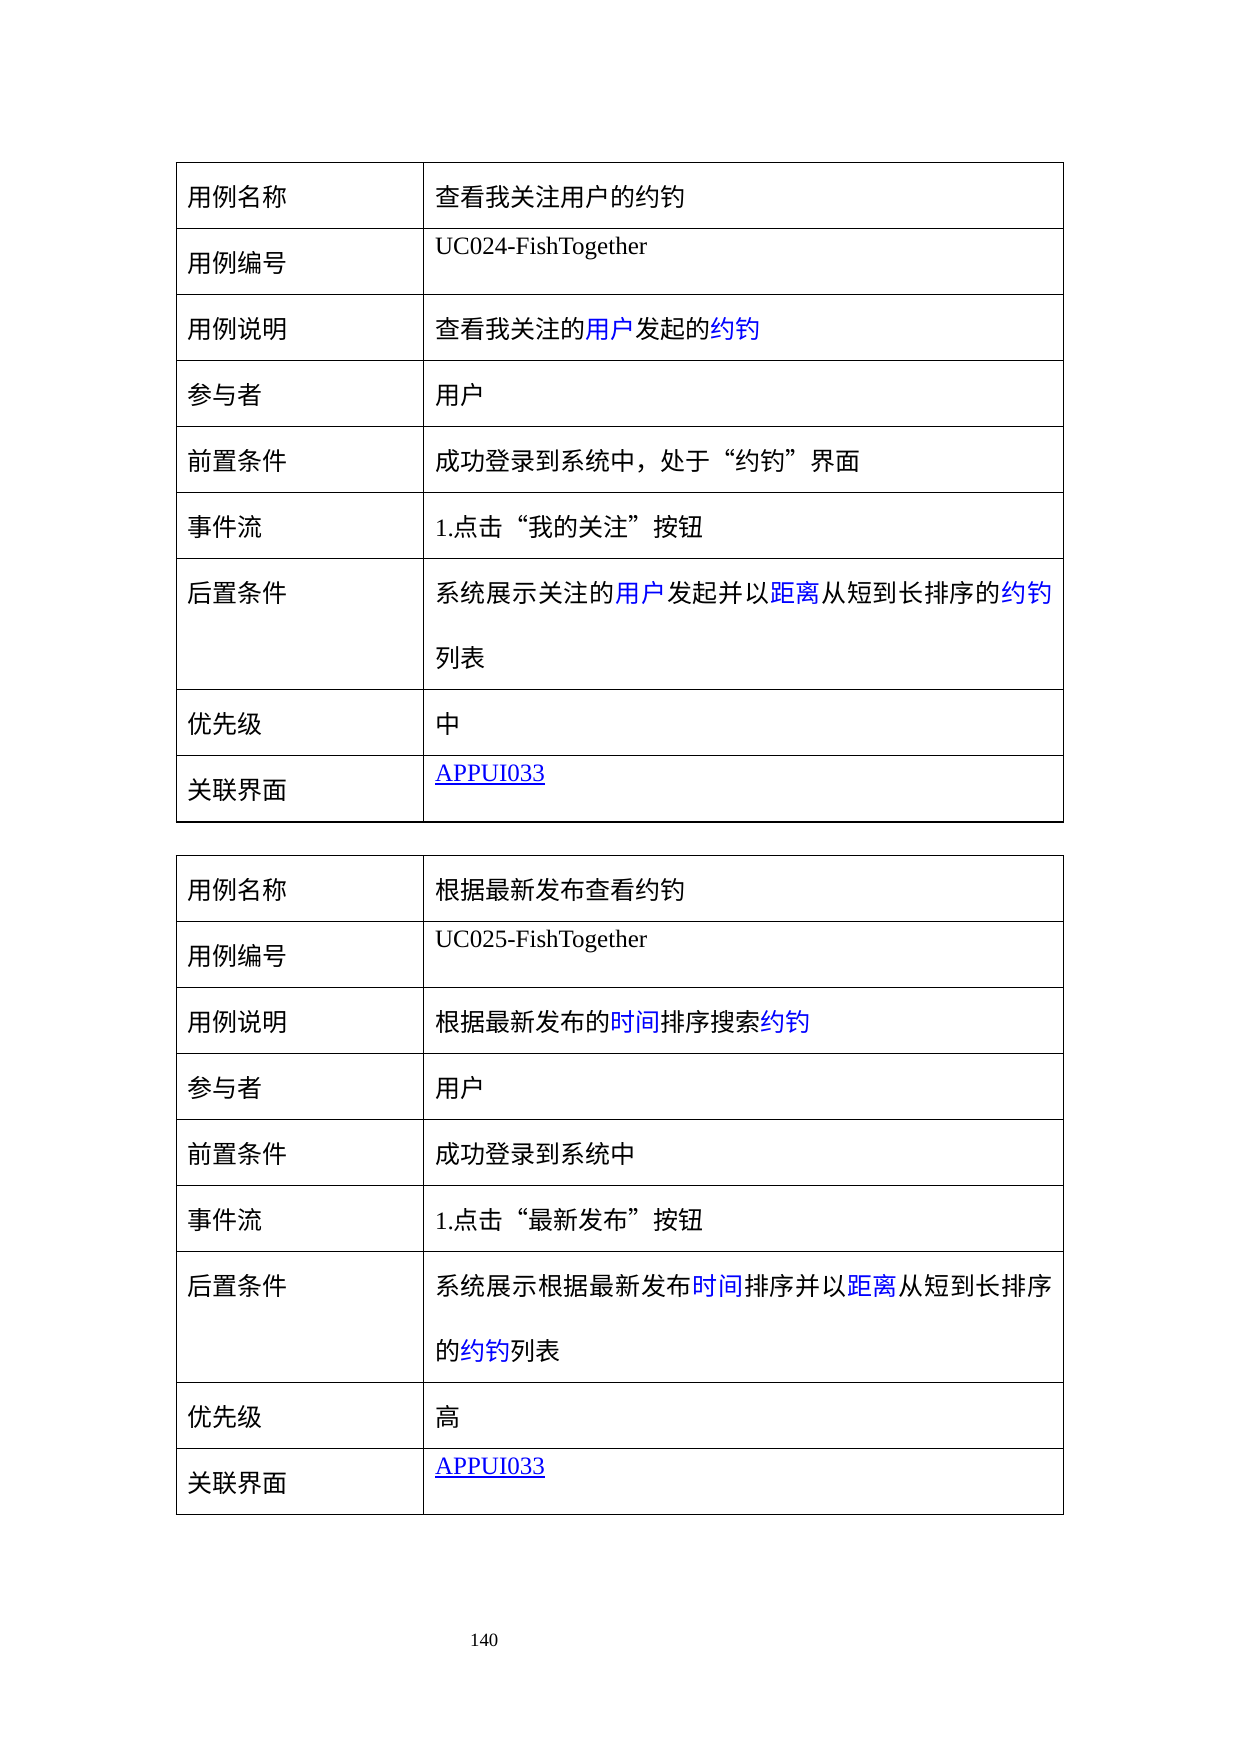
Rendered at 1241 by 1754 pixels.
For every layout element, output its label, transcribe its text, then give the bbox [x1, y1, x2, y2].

table_cell 用例说明 [177, 988, 423, 1053]
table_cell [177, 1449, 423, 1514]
table_header 查看我关注用户的约钓 [424, 163, 1063, 228]
table_cell 优先级 [177, 690, 423, 755]
table_cell 关联界面 [177, 756, 423, 821]
table_cell 中 [424, 690, 1063, 755]
table_cell 用户 [424, 1054, 1063, 1119]
table_cell UC025-FishTogether [424, 922, 1063, 987]
table_cell 根据最新发布的时间排序搜索约钓 [424, 988, 1063, 1053]
table_cell 前置条件 [177, 427, 423, 492]
table_cell UC024-FishTogether [424, 229, 1063, 294]
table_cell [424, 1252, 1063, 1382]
table_cell 用例说明 [177, 295, 423, 360]
table_cell APPUI033 [424, 756, 1063, 821]
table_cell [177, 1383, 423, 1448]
table_cell 用例编号 [177, 922, 423, 987]
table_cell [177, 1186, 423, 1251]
table_cell 1.点击“我的关注”按钮 [424, 493, 1063, 558]
table_cell 参与者 [177, 361, 423, 426]
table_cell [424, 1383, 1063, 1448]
table_cell 用户 [424, 361, 1063, 426]
table_header 用例名称 [177, 163, 423, 228]
table_cell 系统展示关注的用户发起并以距离从短到长排序的约钓列表 [424, 559, 1063, 689]
table_cell 查看我关注的用户发起的约钓 [424, 295, 1063, 360]
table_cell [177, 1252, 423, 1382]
table_cell 成功登录到系统中，处于“约钓”界面 [424, 427, 1063, 492]
table_header 根据最新发布查看约钓 [424, 856, 1063, 921]
table_cell 前置条件 [177, 1120, 423, 1185]
table_cell 参与者 [177, 1054, 423, 1119]
table_cell 事件流 [177, 493, 423, 558]
table_header 用例名称 [177, 856, 423, 921]
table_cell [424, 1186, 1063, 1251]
table_cell 成功登录到系统中 [424, 1120, 1063, 1185]
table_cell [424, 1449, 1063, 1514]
table_cell 后置条件 [177, 559, 423, 689]
table_cell 用例编号 [177, 229, 423, 294]
